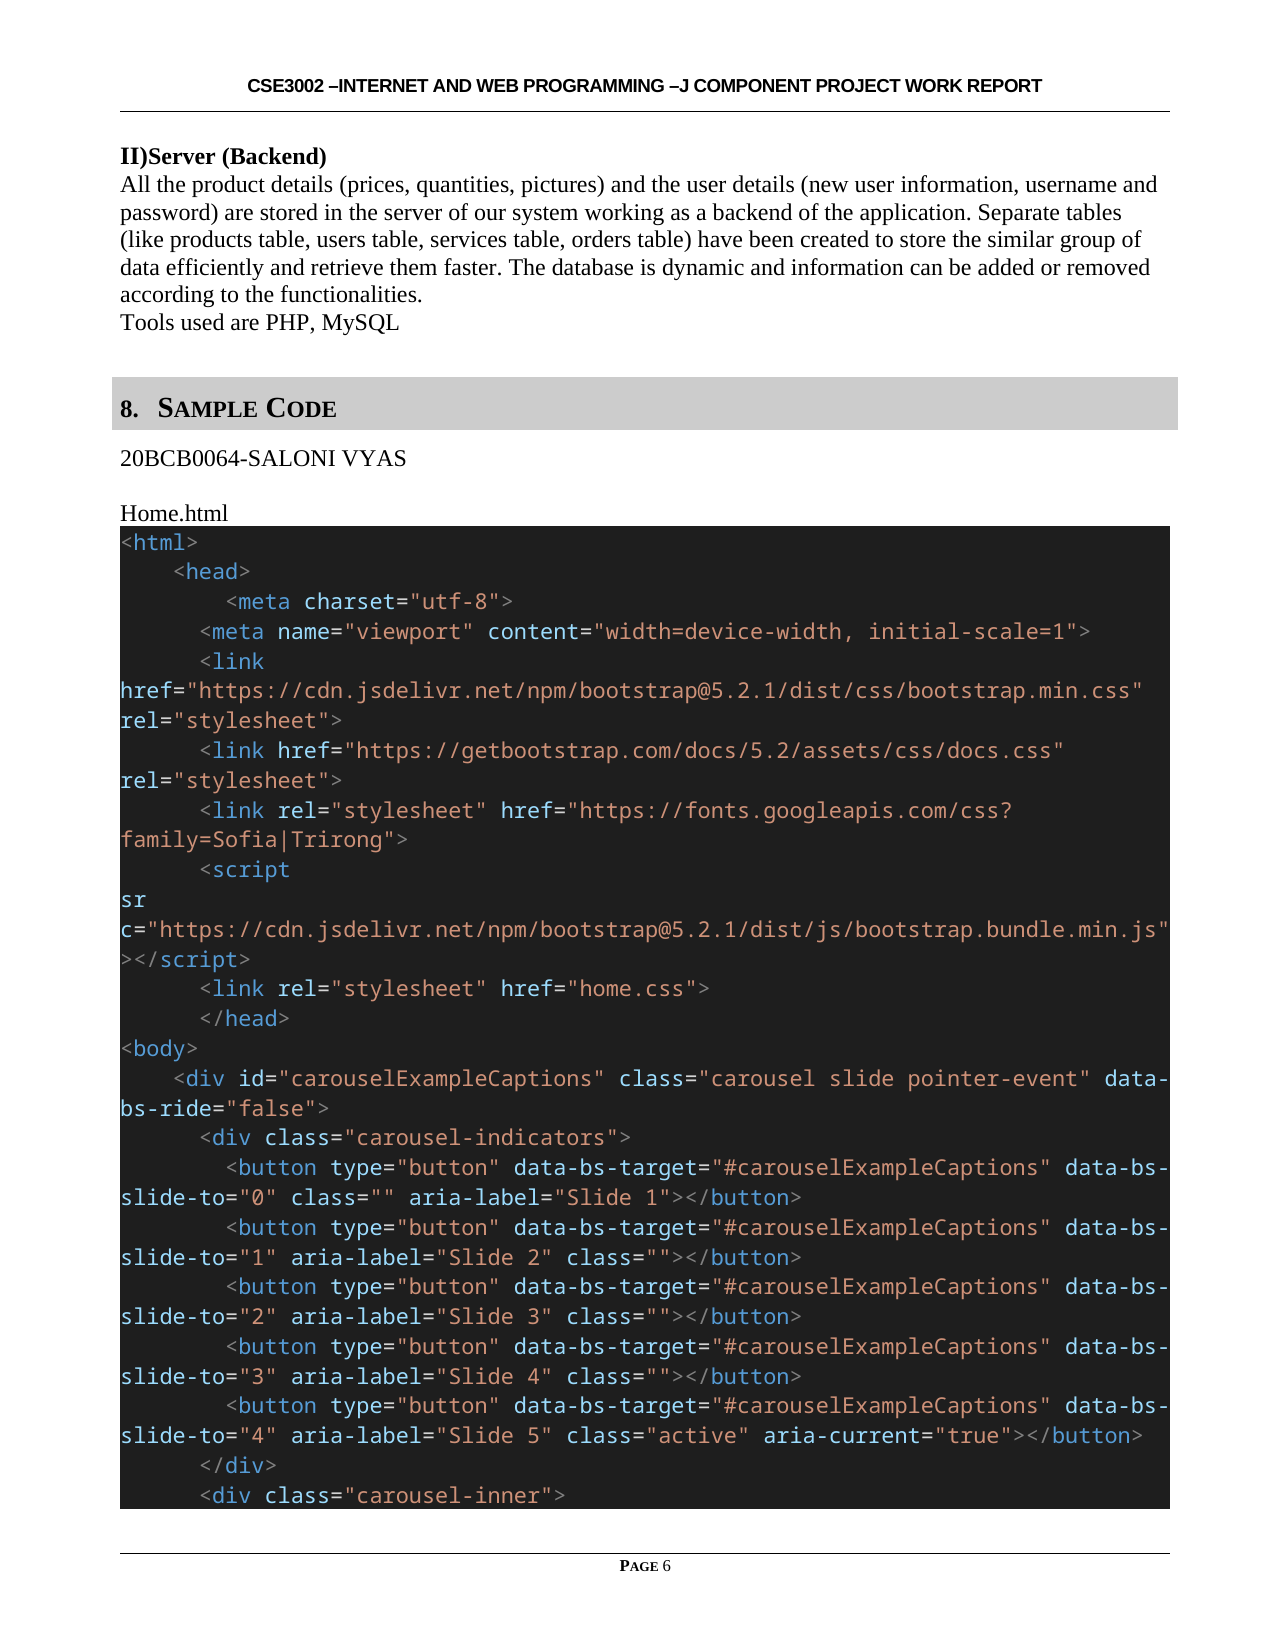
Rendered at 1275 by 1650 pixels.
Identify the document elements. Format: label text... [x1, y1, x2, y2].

text <button type="button" data-bs-target="#carouselExampleCaptions" data-bs-slide-to="4" aria-label="Slide 5" class="active" aria-current="true"></button> [120, 1390, 1170, 1450]
text Tools used are PHP, MySQL [120, 308, 1170, 336]
text <link href="https://cdn.jsdelivr.net/npm/bootstrap@5.2.1/dist/css/bootstrap.min.css" rel="stylesheet"> [120, 646, 1170, 735]
subtitle Sample Code [112, 377, 1178, 430]
text <link href="https://getbootstrap.com/docs/5.2/assets/css/docs.css" rel="stylesheet"> [120, 735, 1170, 794]
text <meta name="viewport" content="width=device-width, initial-scale=1"> [120, 616, 1170, 646]
text <button type="button" data-bs-target="#carouselExampleCaptions" data-bs-slide-to="1" aria-label="Slide 2" class=""></button> [120, 1212, 1170, 1271]
text All the product details (prices, quantities, pictures) and the user details (new user information, username and password) are stored in the server of our system working as a backend of the application. Separate tables (like products table, users table, services table, orders table) have been created to store the similar group of data efficiently and retrieve them faster. The database is dynamic and information can be added or removed according to the functionalities. [120, 170, 1170, 308]
text <meta charset="utf-8"> [120, 586, 1170, 616]
text <div class="carousel-inner"> [120, 1480, 1170, 1509]
text <div id="carouselExampleCaptions" class="carousel slide pointer-event" data-bs-ride="false"> [120, 1063, 1170, 1122]
text <body> [120, 1033, 1170, 1063]
text <link rel="stylesheet" href="home.css"> [120, 973, 1170, 1003]
text II)Server (Backend) [120, 141, 1170, 170]
text 20BCB0064-SALONI VYAS [120, 444, 1170, 471]
text <link rel="stylesheet" href="https://fonts.googleapis.com/css?family=Sofia|Trirong"> [120, 794, 1170, 854]
text <button type="button" data-bs-target="#carouselExampleCaptions" data-bs-slide-to="3" aria-label="Slide 4" class=""></button> [120, 1331, 1170, 1390]
text <div class="carousel-indicators"> [120, 1122, 1170, 1152]
text </div> [120, 1450, 1170, 1480]
text Home.html [120, 499, 1170, 526]
text <html> [120, 526, 1170, 556]
text <button type="button" data-bs-target="#carouselExampleCaptions" data-bs-slide-to="2" aria-label="Slide 3" class=""></button> [120, 1271, 1170, 1331]
text <script src="https://cdn.jsdelivr.net/npm/bootstrap@5.2.1/dist/js/bootstrap.bundle.min.js"></script> [120, 854, 1170, 973]
text <button type="button" data-bs-target="#carouselExampleCaptions" data-bs-slide-to="0" class="" aria-label="Slide 1"></button> [120, 1152, 1170, 1212]
text <head> [120, 556, 1170, 586]
text </head> [120, 1003, 1170, 1033]
